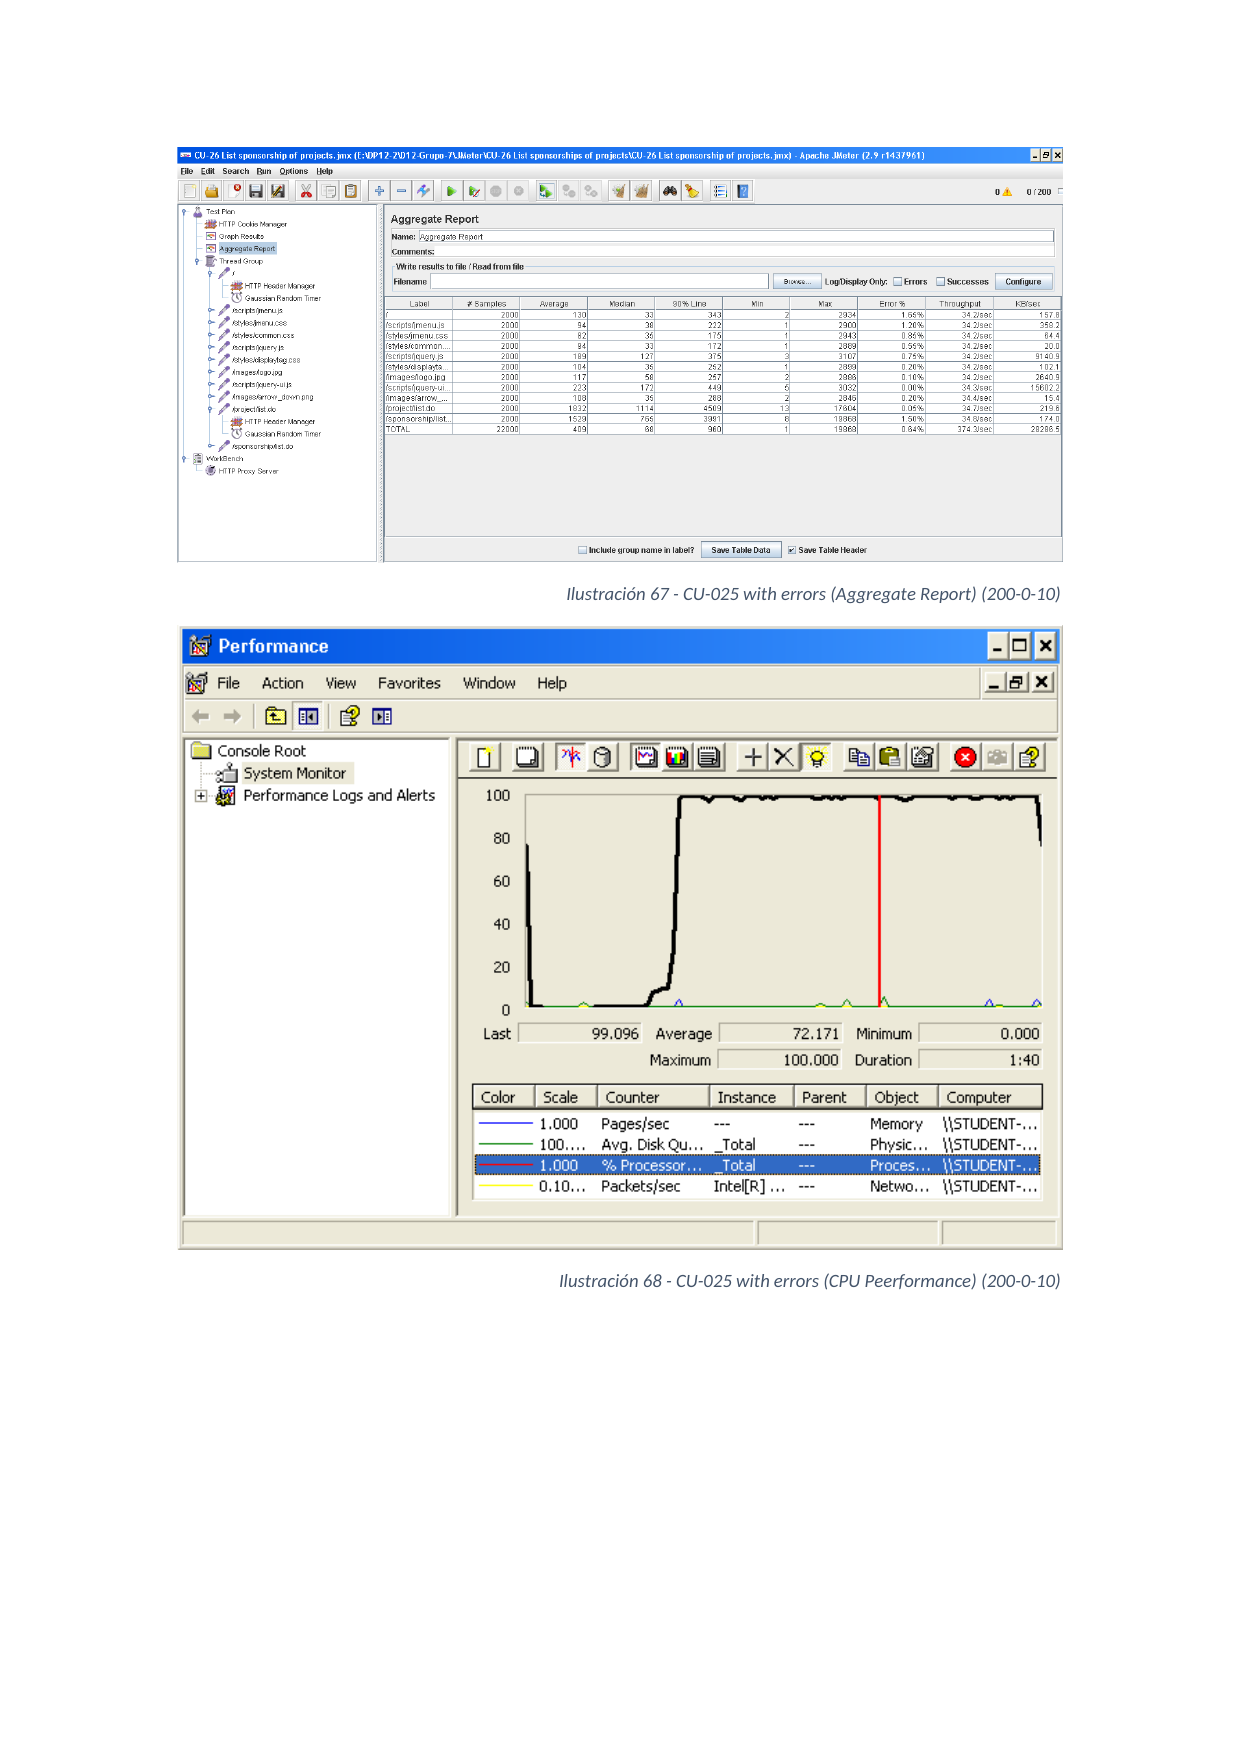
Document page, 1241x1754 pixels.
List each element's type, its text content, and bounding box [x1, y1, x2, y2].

picture [177, 625, 1063, 1250]
text Ilustración 68 - CU-025 with errors (CPU Peerformance) (200-0-10) [177, 1269, 1063, 1292]
picture [177, 147, 1063, 563]
text Ilustración 67 - CU-025 with errors (Aggregate Report) (200-0-10) [177, 582, 1063, 604]
